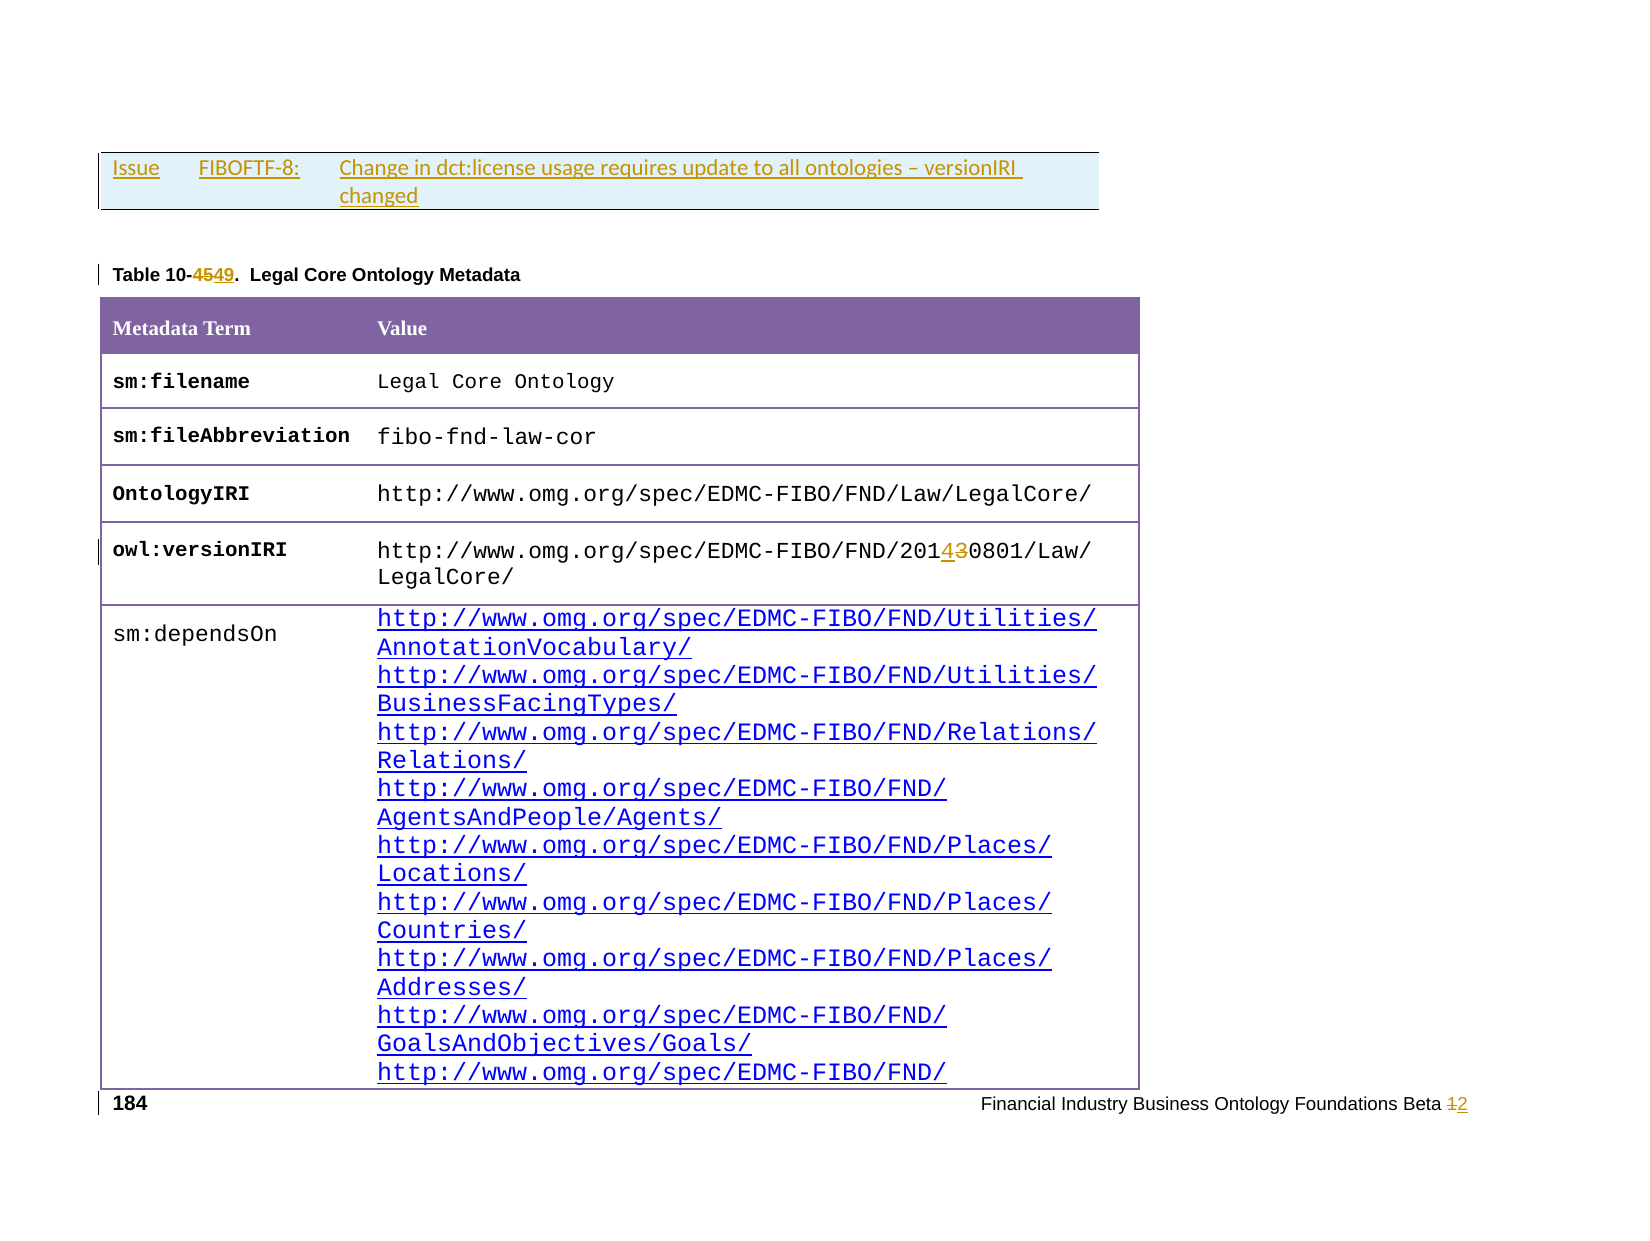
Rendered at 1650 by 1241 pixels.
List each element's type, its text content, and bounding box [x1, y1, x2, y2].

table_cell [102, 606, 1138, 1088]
text Table 10-. Legal Core Ontology Metadata [112, 264, 1477, 285]
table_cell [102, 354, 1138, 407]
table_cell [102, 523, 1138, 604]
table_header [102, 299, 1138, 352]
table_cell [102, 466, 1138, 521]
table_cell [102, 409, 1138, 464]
